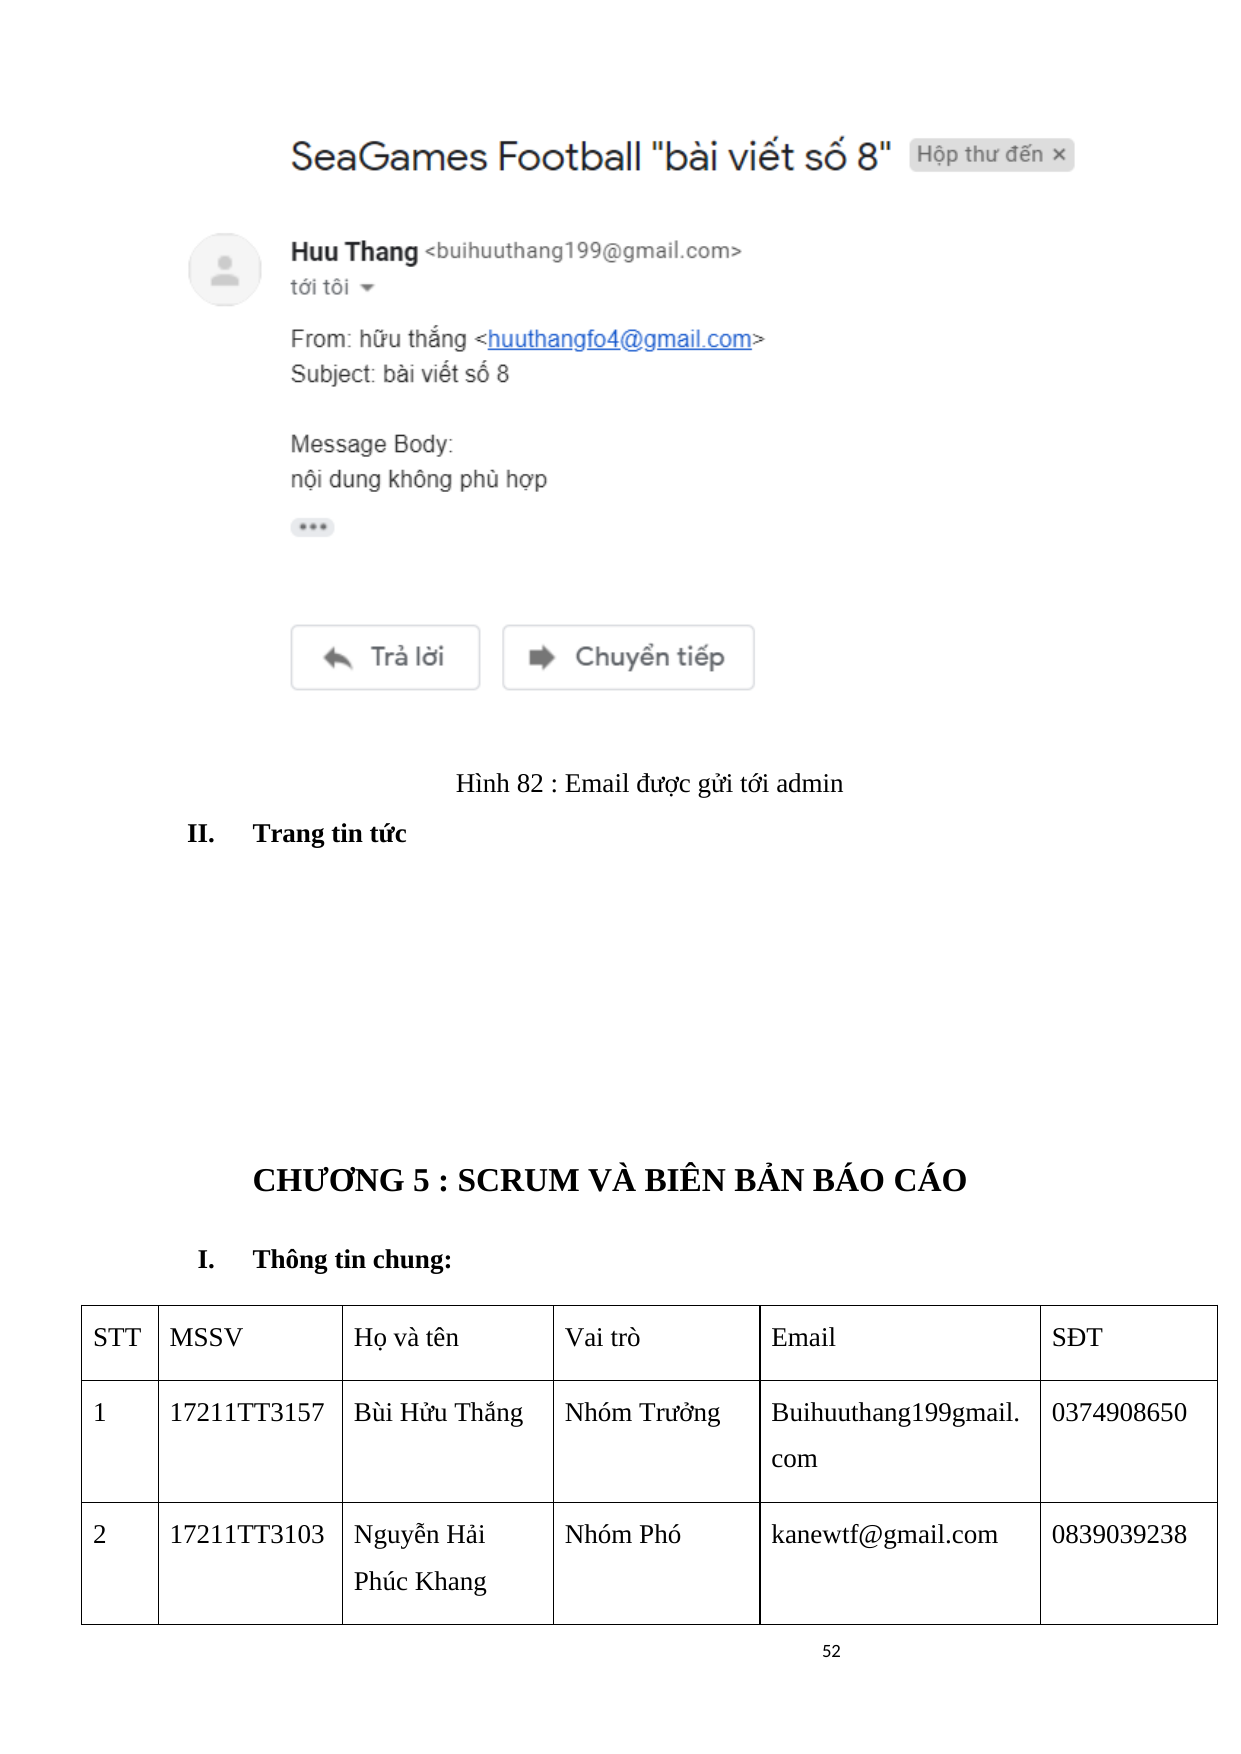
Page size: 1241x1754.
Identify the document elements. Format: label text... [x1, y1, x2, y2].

text Hình 82 : Email được gửi tới admin [177, 767, 1122, 798]
list Trang tin tức [215, 817, 1122, 848]
table_cell 0374908650 [1041, 1381, 1217, 1502]
table_cell Nguyễn Hải Phúc Khang [343, 1503, 553, 1624]
table_header Vai trò [554, 1306, 759, 1380]
table_cell 17211TT3103 [159, 1503, 342, 1624]
table_cell 2 [82, 1503, 158, 1624]
table_cell 0839039238 [1041, 1503, 1217, 1624]
picture [177, 118, 1123, 749]
list CHƯƠNG 5 : SCRUM VÀ BIÊN BẢN BÁO CÁO [252, 1160, 1122, 1198]
table_header Họ và tên [343, 1306, 553, 1380]
list Thông tin chung: [215, 1243, 1122, 1274]
table_header STT [82, 1306, 158, 1380]
table_cell Buihuuthang199gmail.com [761, 1381, 1040, 1502]
table_cell kanewtf@gmail.com [761, 1503, 1040, 1624]
table_cell 1 [82, 1381, 158, 1502]
table_cell Nhóm Trưởng [554, 1381, 759, 1502]
table_cell Nhóm Phó [554, 1503, 759, 1624]
table_header Email [761, 1306, 1040, 1380]
table_header SĐT [1041, 1306, 1217, 1380]
table_header MSSV [159, 1306, 342, 1380]
table_cell 17211TT3157 [159, 1381, 342, 1502]
table_cell Bùi Hửu Thắng [343, 1381, 553, 1502]
